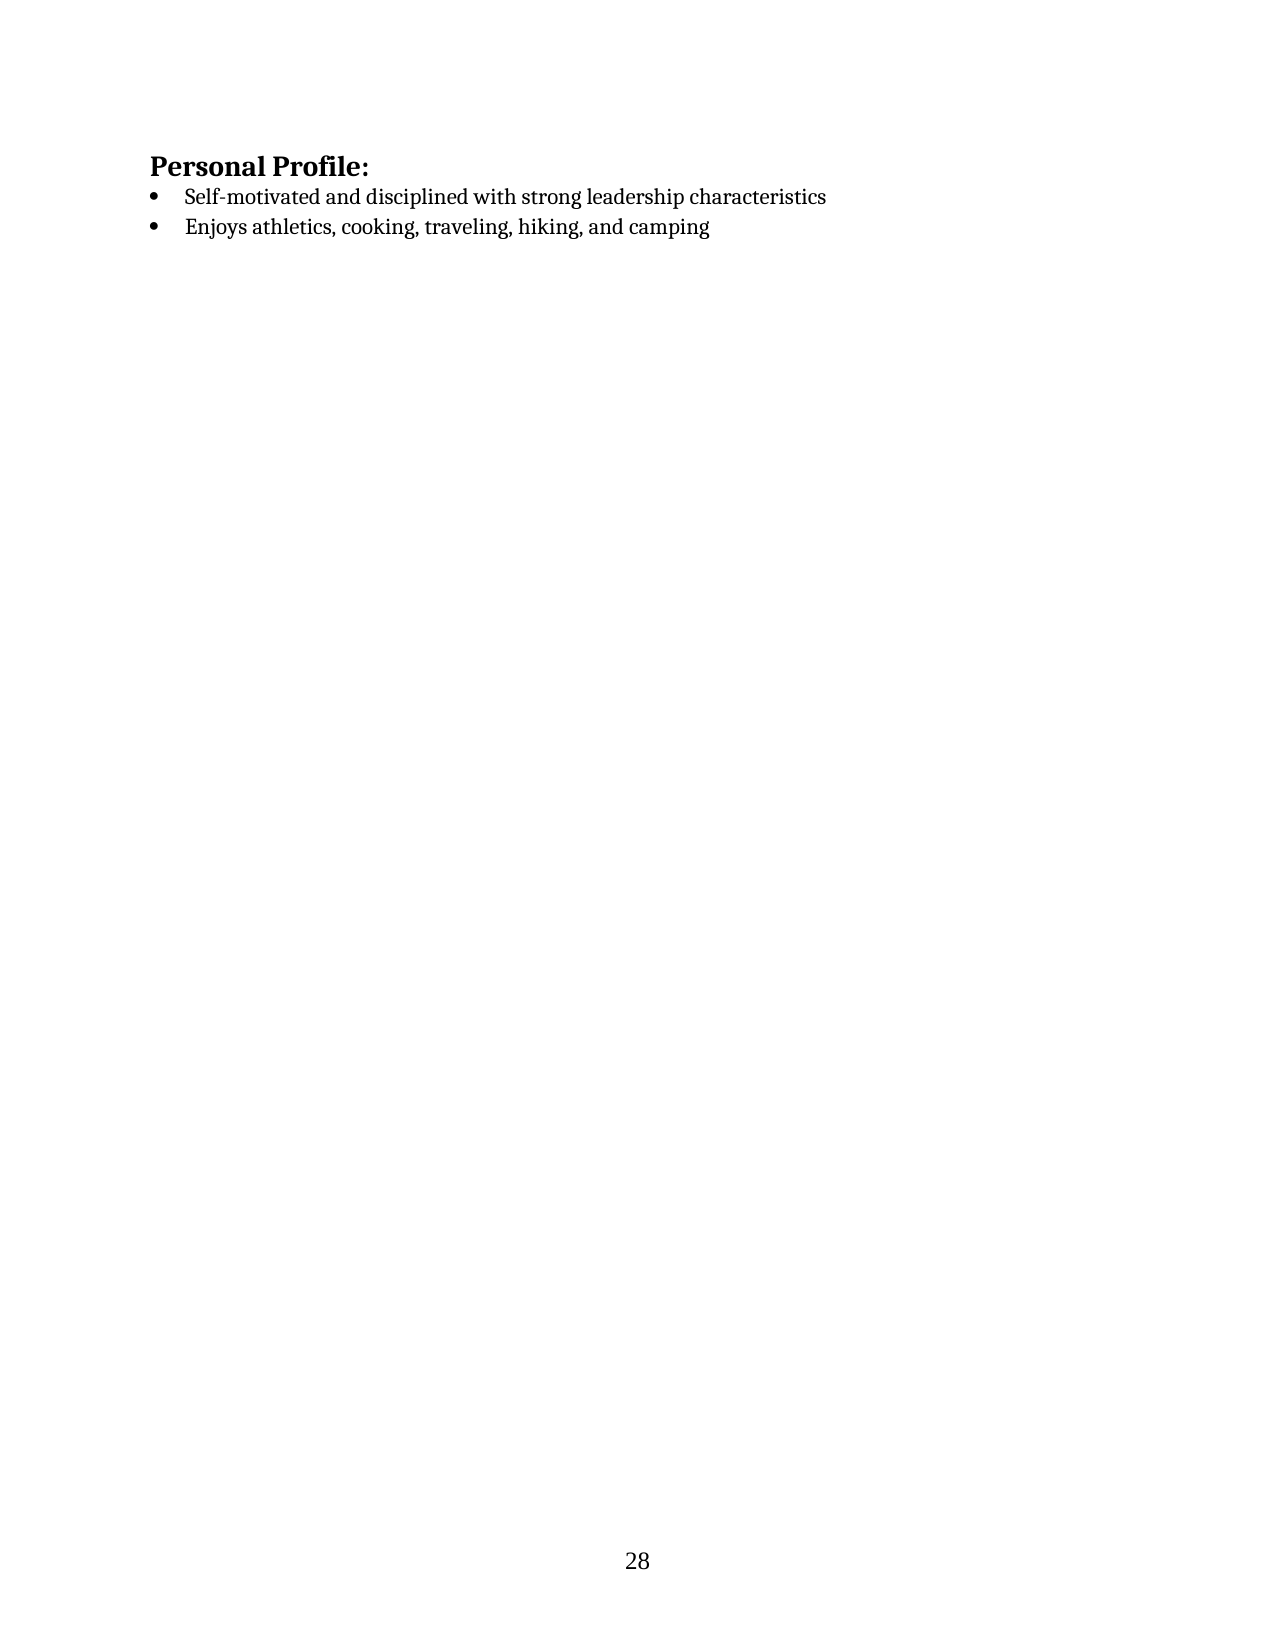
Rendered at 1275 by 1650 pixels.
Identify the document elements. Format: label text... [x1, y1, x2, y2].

text · Enjoys athletics, cooking, traveling, hiking, and camping [150, 214, 1125, 240]
text Personal Profile: [150, 150, 1125, 183]
text · Self-motivated and disciplined with strong leadership characteristics [150, 183, 1125, 210]
